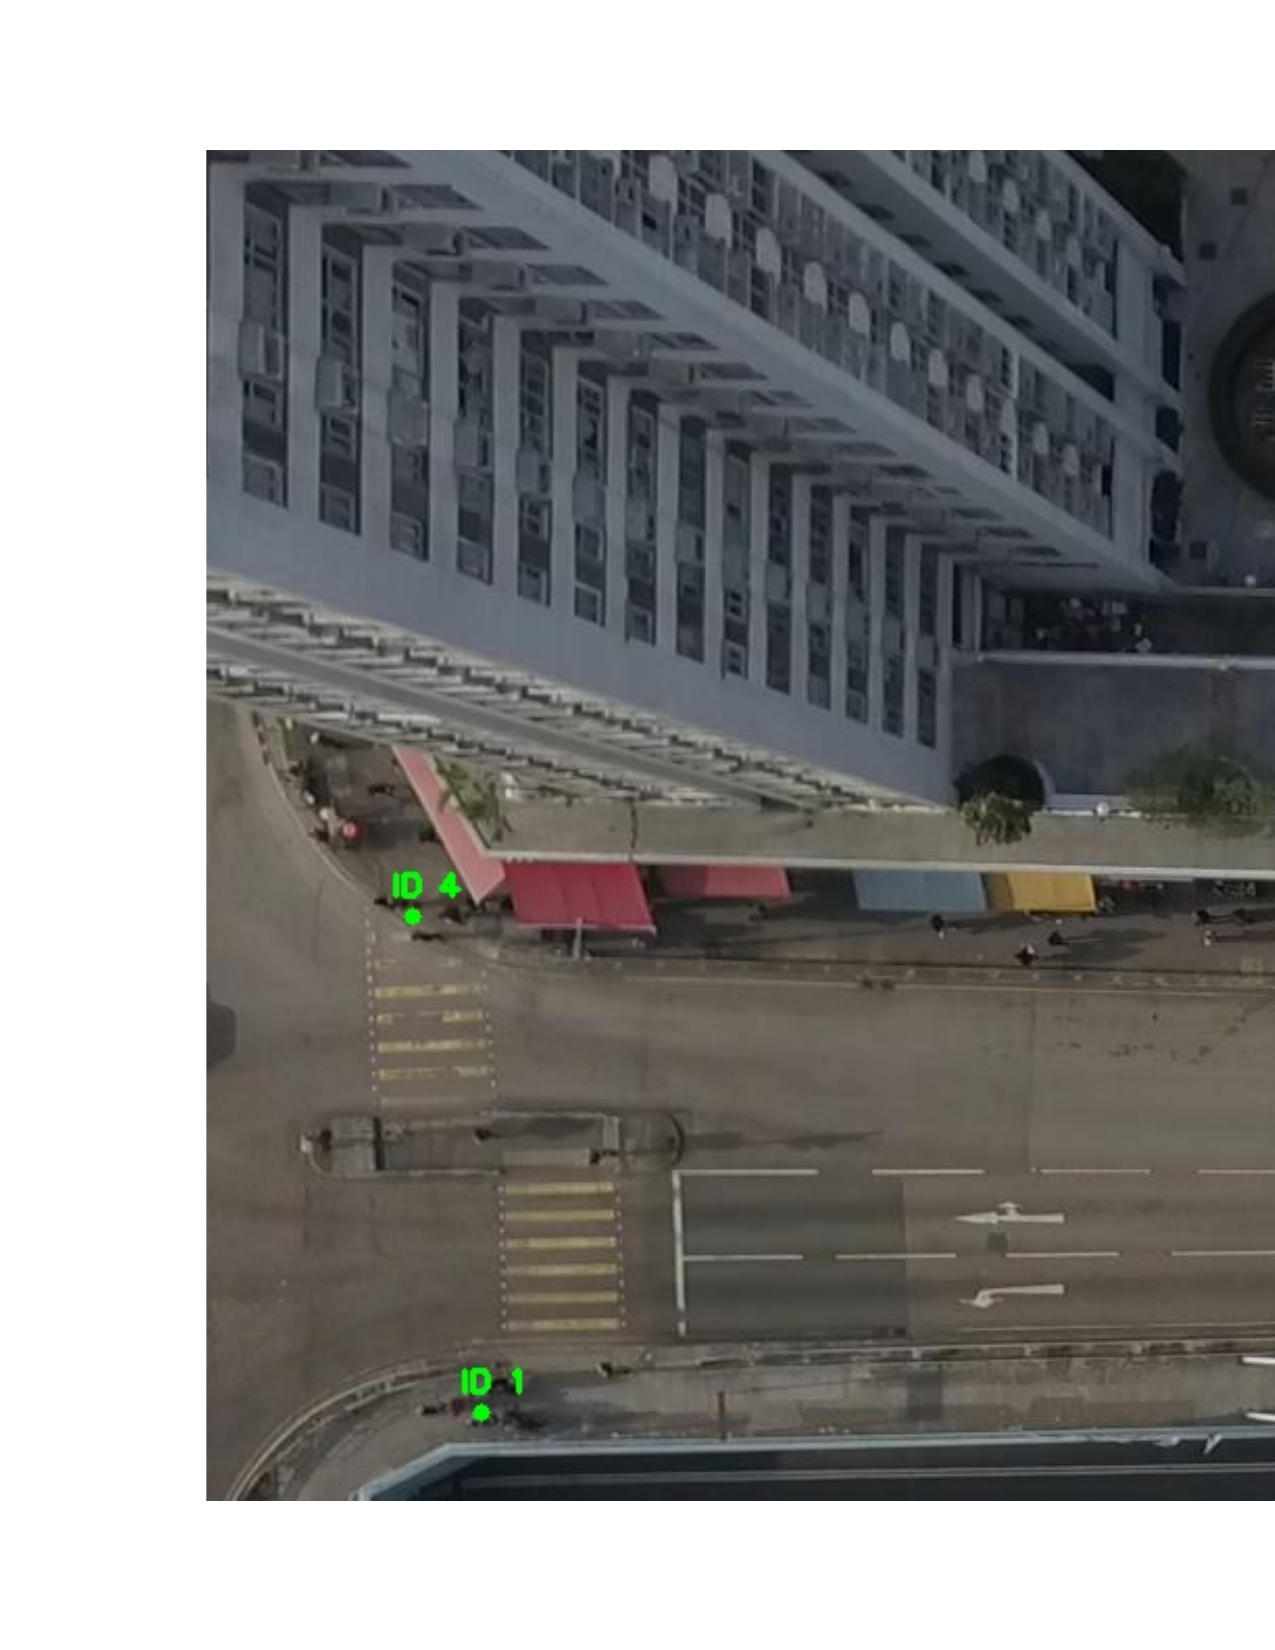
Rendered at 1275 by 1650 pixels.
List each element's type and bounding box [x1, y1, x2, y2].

picture [206, 150, 1275, 1501]
